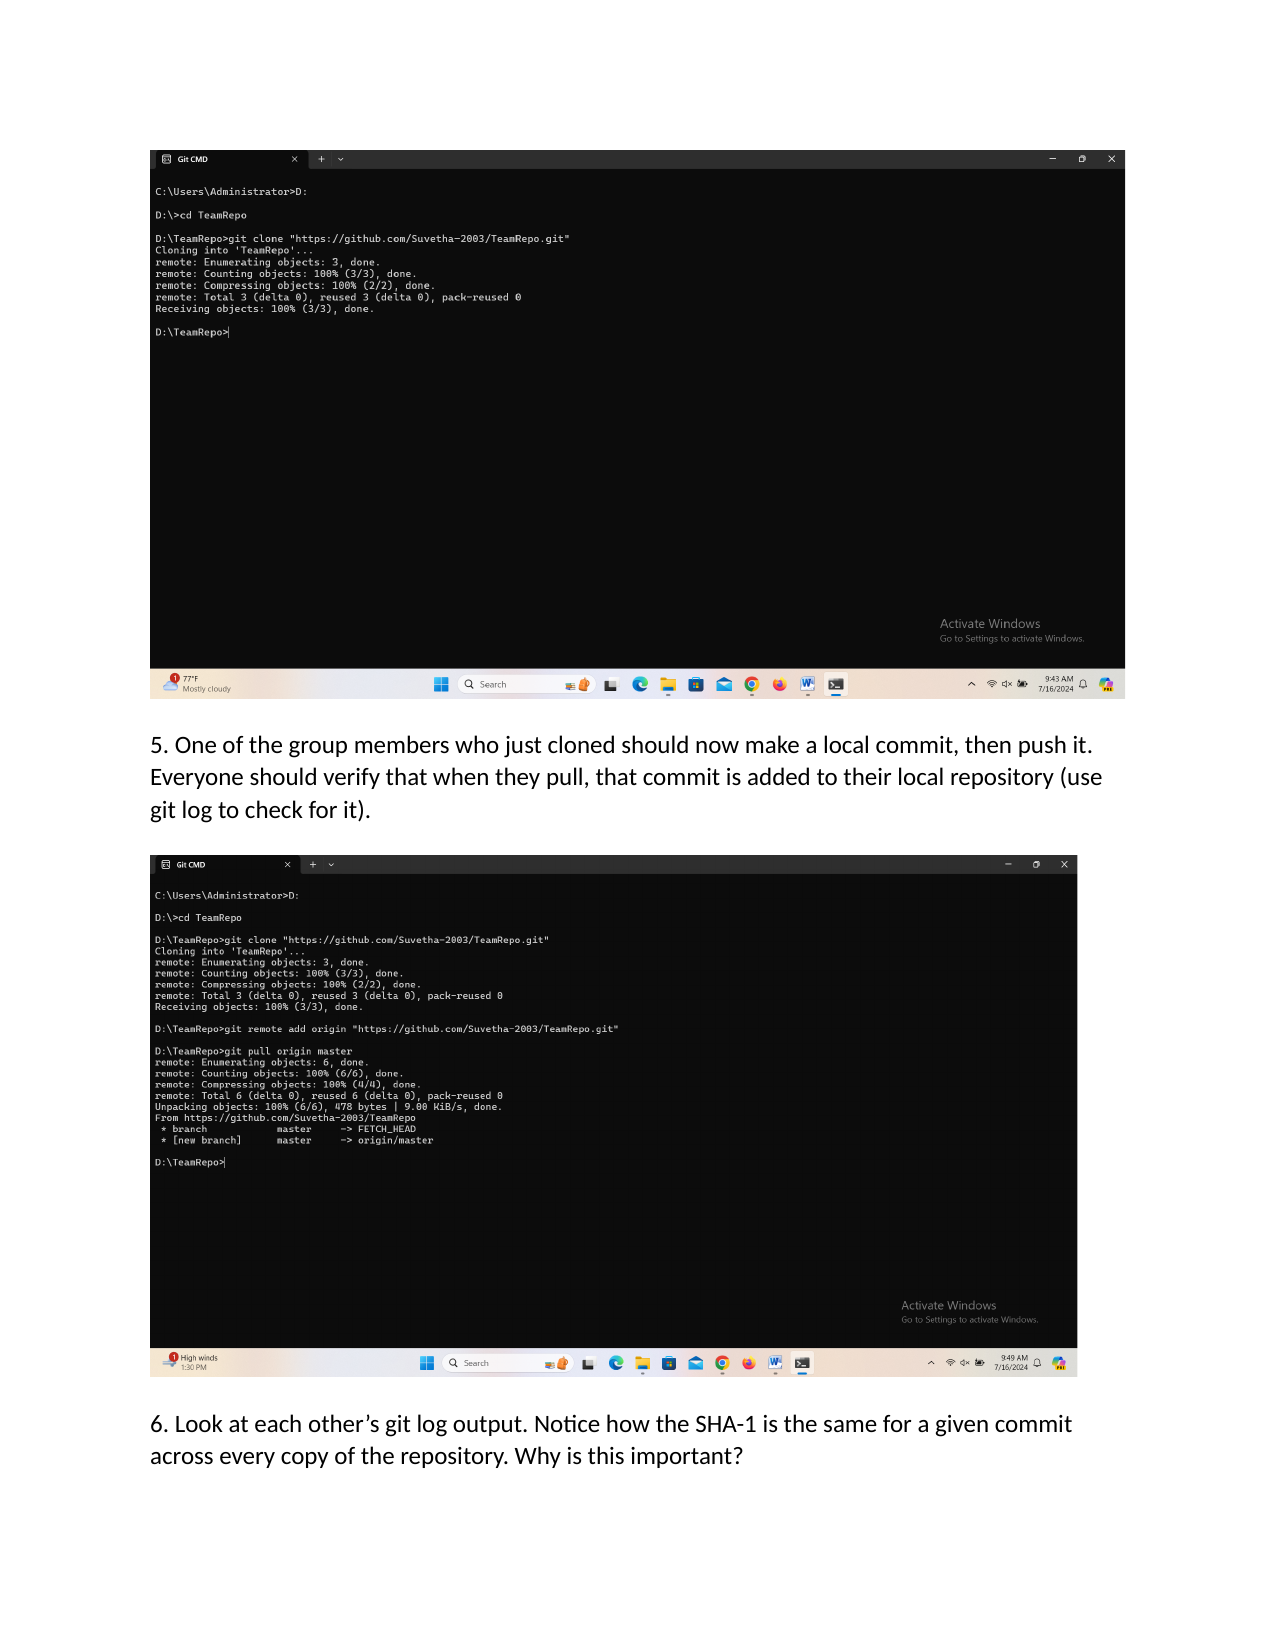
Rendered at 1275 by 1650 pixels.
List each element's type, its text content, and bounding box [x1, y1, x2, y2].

text 6. Look at each other’s git log output. Notice how the SHA-1 is the same for a given commit across every copy of the repository. Why is this important? [150, 1408, 1125, 1471]
picture [150, 855, 1078, 1377]
picture [150, 150, 1125, 699]
text 5. One of the group members who just cloned should now make a local commit, then push it. Everyone should verify that when they pull, that commit is added to their local repository (use git log to check for it). [150, 729, 1125, 824]
